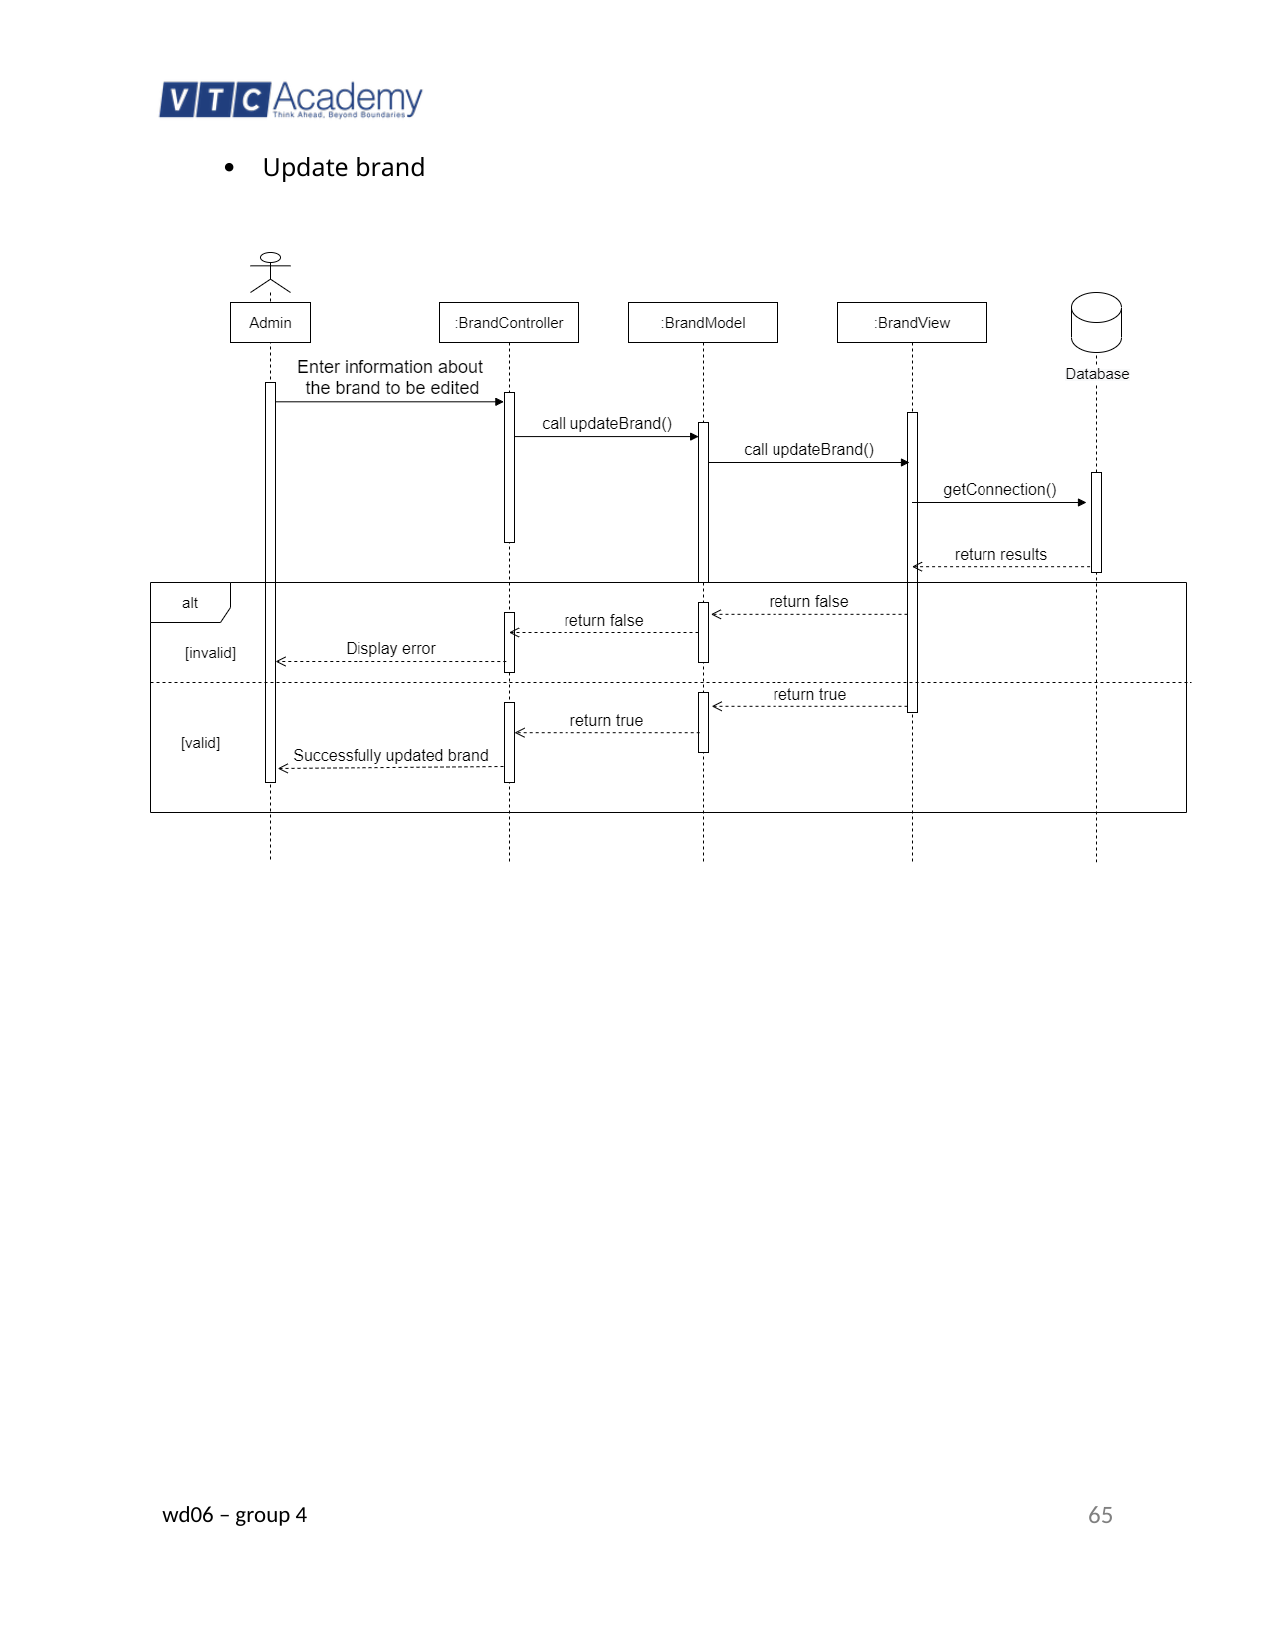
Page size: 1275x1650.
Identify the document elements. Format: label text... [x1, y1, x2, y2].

picture [150, 75, 432, 127]
list Update brand [225, 150, 1125, 184]
picture [150, 252, 1192, 863]
